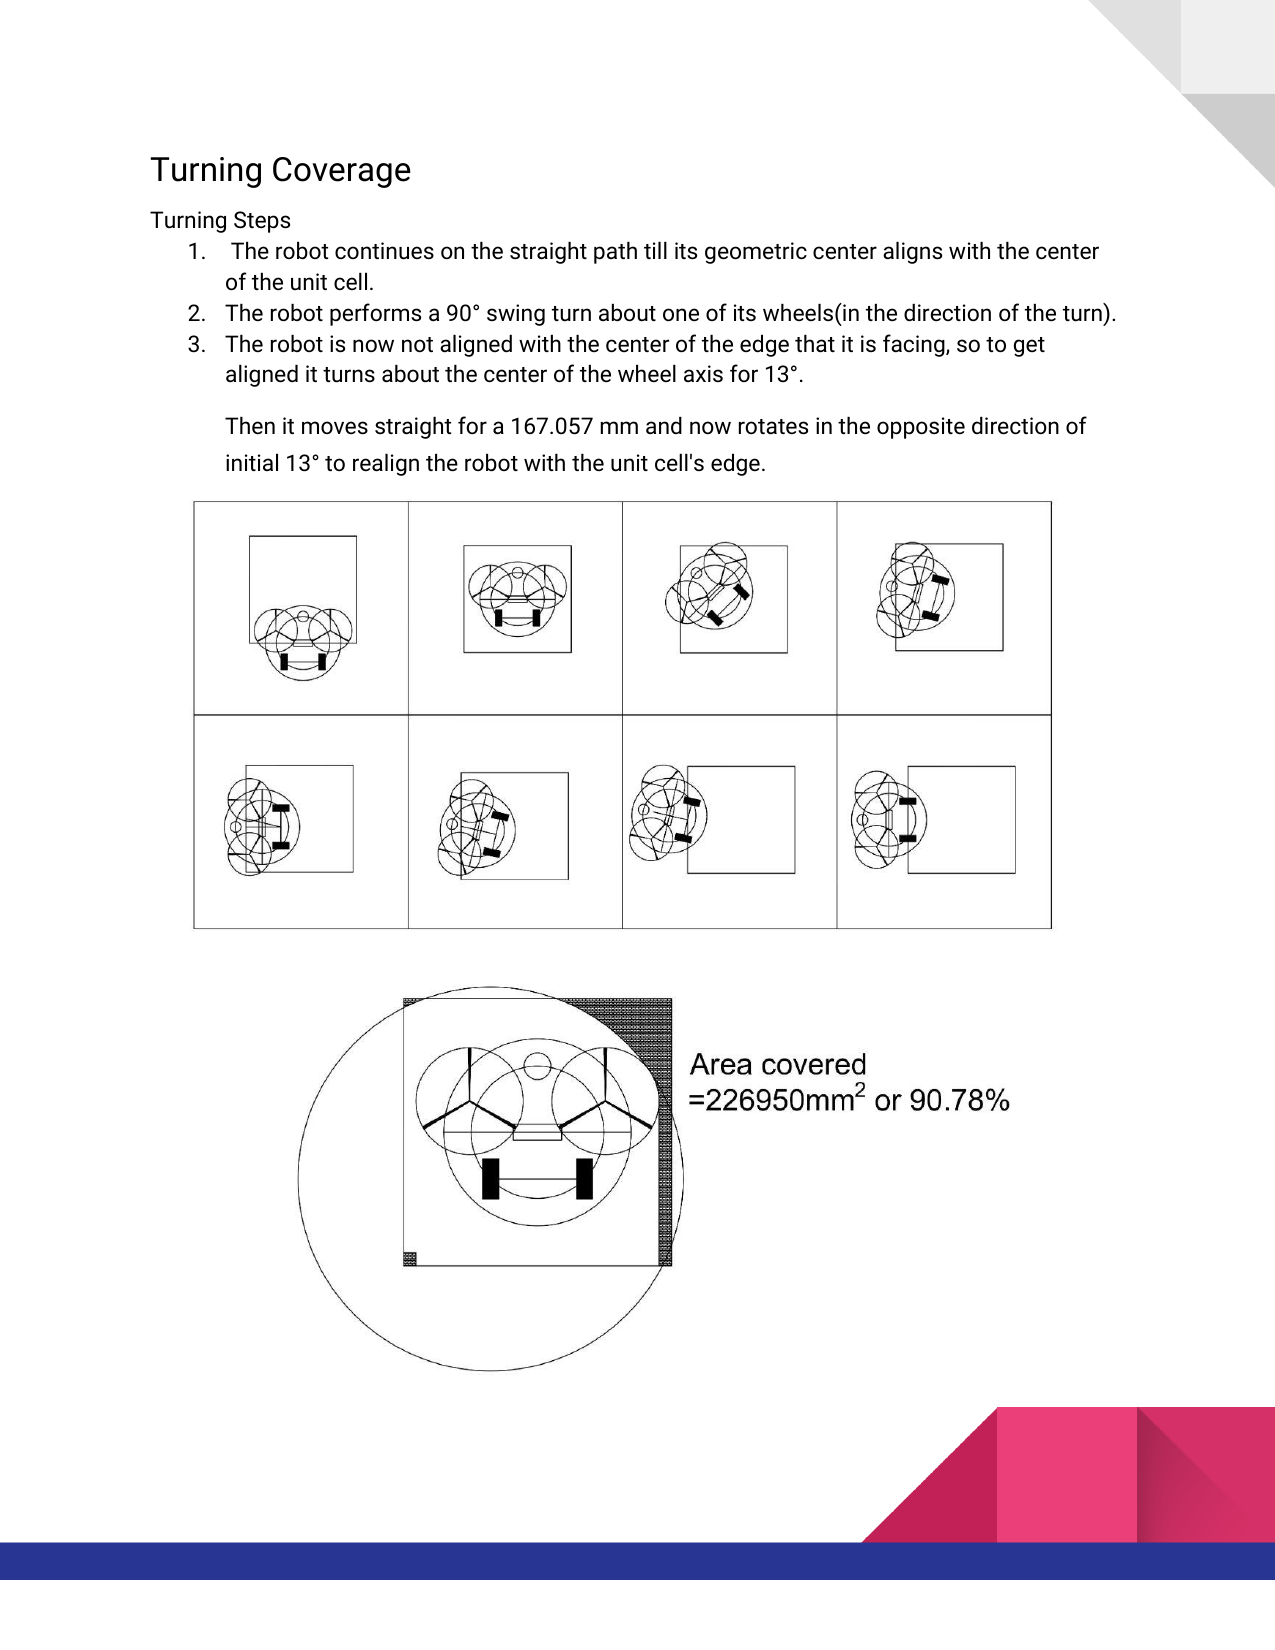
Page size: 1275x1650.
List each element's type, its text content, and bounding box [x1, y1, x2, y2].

text Then it moves straight for a 167.057 mm and now rotates in the opposite direction of initial 13° to realign the robot with the unit cell's edge. [225, 413, 1125, 477]
list The robot performs a 90° swing turn about one of its wheels(in the direction of the turn). [187, 300, 1125, 327]
text Turning Steps [150, 207, 1125, 234]
subtitle Turning Coverage [150, 150, 1125, 189]
picture [0, 1405, 1275, 1580]
picture [168, 492, 1097, 1378]
picture [1087, 0, 1275, 188]
list The robot is now not aligned with the center of the edge that it is facing, so to get aligned it turns about the center of the wheel axis for 13°. [187, 331, 1125, 388]
list The robot continues on the straight path till its geometric center aligns with the center of the unit cell. [187, 238, 1125, 296]
